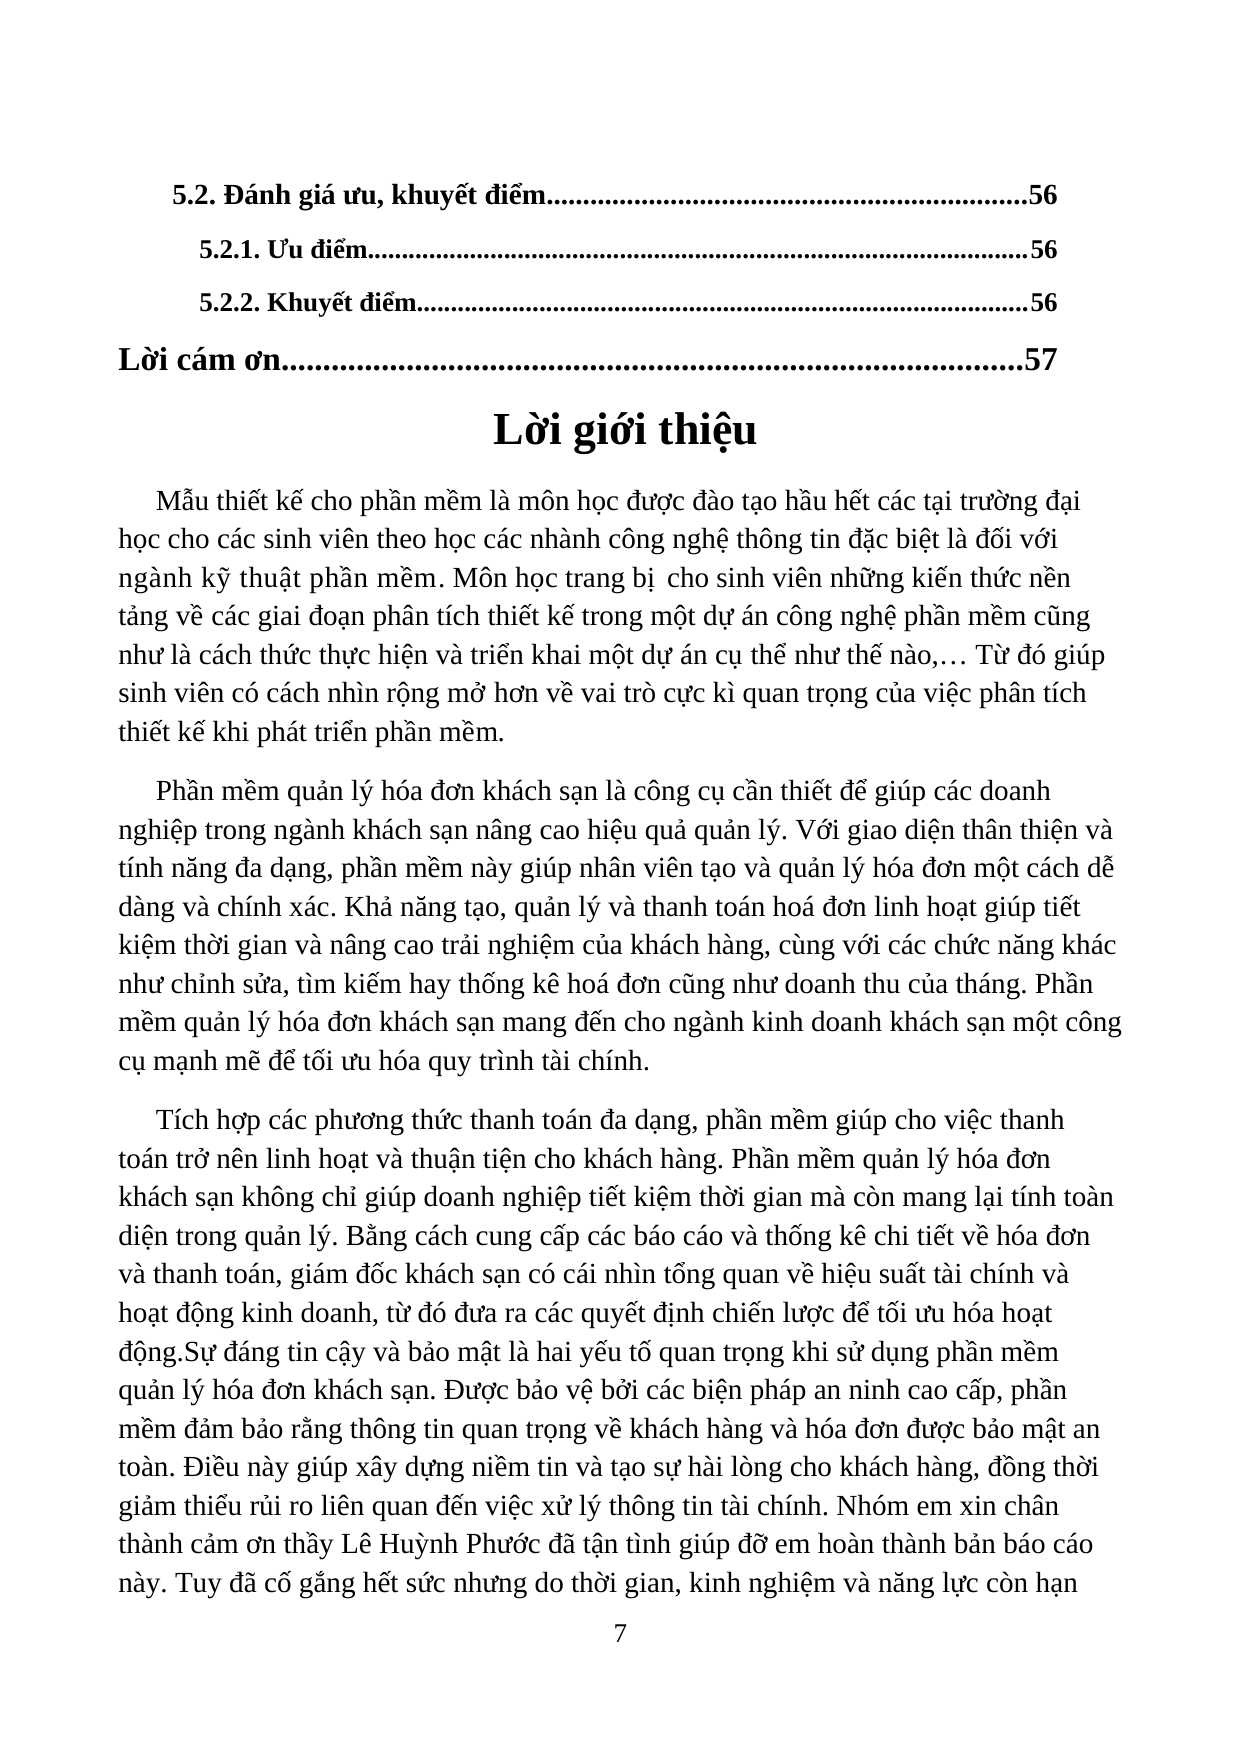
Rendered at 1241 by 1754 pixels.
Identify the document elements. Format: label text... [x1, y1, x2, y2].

text 5.2.2. Khuyết điểm 56 [199, 286, 1122, 317]
text Lời giới thiệu [118, 401, 1122, 454]
text 5.2.1. Ưu điểm 56 [199, 233, 1122, 264]
text Phần mềm quản lý hóa đơn khách sạn là công cụ cần thiết để giúp các doanh nghiệp trong ngành khách sạn nâng cao hiệu quả quản lý. Với giao diện thân thiện và tính năng đa dạng, phần mềm này giúp nhân viên tạo và quản lý hóa đơn một cách dễ dàng và chính xác. Khả năng tạo, quản lý và thanh toán hoá đơn linh hoạt giúp tiết kiệm thời gian và nâng cao trải nghiệm của khách hàng, cùng với các chức năng khác như chỉnh sửa, tìm kiếm hay thống kê hoá đơn cũng như doanh thu của tháng. Phần mềm quản lý hóa đơn khách sạn mang đến cho ngành kinh doanh khách sạn một công cụ mạnh mẽ để tối ưu hóa quy trình tài chính. [118, 773, 1122, 1077]
text Mẫu thiết kế cho phần mềm là môn học được đào tạo hầu hết các tại trường đại học cho các sinh viên theo học các nhành công nghệ thông tin đặc biệt là đối với ngành kỹ thuật phần mềm. Môn học trang bị cho sinh viên những kiến thức nền tảng về các giai đoạn phân tích thiết kế trong một dự án công nghệ phần mềm cũng như là cách thức thực hiện và triển khai một dự án cụ thể như thế nào,… Từ đó giúp sinh viên có cách nhìn rộng mở hơn về vai trò cực kì quan trọng của việc phân tích thiết kế khi phát triển phần mềm. [118, 483, 1122, 747]
text 5.2. Đánh giá ưu, khuyết điểm 56 [172, 177, 1122, 211]
text Lời cám ơn 57 [118, 339, 1122, 377]
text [118, 1102, 1122, 1598]
